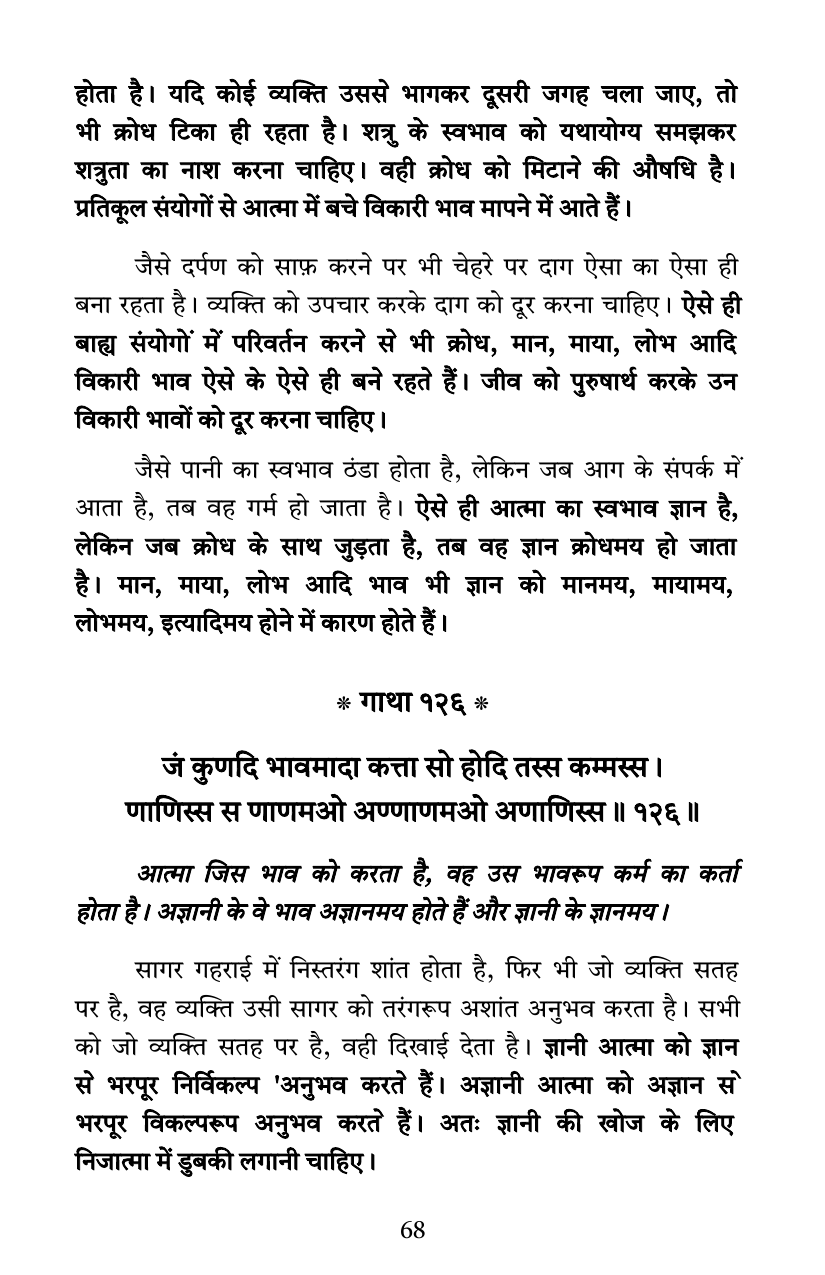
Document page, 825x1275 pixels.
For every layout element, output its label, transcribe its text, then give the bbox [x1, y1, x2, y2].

text णाणिस्स स णाणमओ अण्णाणमओ अणाणिस्स॥ १२६॥ [75, 789, 750, 828]
text ⁕ गाथा १२६ ⁕ [75, 679, 750, 718]
text होता है। यदि कोई व्यक्ति उससे भागकर दूसरी जगह चला जाए, तो भी क्रोध टिका ही रहता है। शत्रु के स्वभाव को यथायोग्य समझकर शत्रुता का नाश करना चाहिए। वही क्रोध को मिटाने की औषधि है। प्रतिकूल संयोगों से आत्मा में बचे विकारी भाव मापने में आते हैं। [75, 75, 750, 223]
text जं कुणदि भावमादा कत्ता सो होदि तस्स कम्मस्स। [75, 745, 750, 784]
text जैसे पानी का स्वभाव ठंडा होता है, लेकिन जब आग के संपर्क में आता है, तब वह गर्म हो जाता है। ऐसे ही आत्मा का स्वभाव ज्ञान है, लेकिन जब क्रोध के साथ जुड़ता है, तब वह ज्ञान क्रोधमय हो जाता है। मान, माया, लोभ आदि भाव भी ज्ञान को मानमय, मायामय, लोभमय, इत्यादिमय होने में कारण होते हैं। [75, 451, 750, 637]
text जैसे दर्पण को साफ़ करने पर भी चेहरे पर दाग ऐसा का ऐसा ही बना रहता है। व्यक्ति को उपचार करके दाग को दूर करना चाहिए। ऐसे ही बाह्य संयोगों में परिवर्तन करने से भी क्रोध, मान, माया, लोभ आदि विकारी भाव ऐसे के ऐसे ही बने रहते हैं। जीव को पुरुषार्थ करके उन विकारी भावों को दूर करना चाहिए। [75, 248, 750, 434]
text आत्मा जिस भाव को करता है, वह उस भावरूप कर्म का कर्ता होता है। अज्ञानी के वे भाव अज्ञानमय होते हैं और ज्ञानी के ज्ञानमय। [75, 855, 750, 926]
text सागर गहराई में निस्तरंग शांत होता है, फिर भी जो व्यक्ति सतह पर है, वह व्यक्ति उसी सागर को तरंगरूप अशांत अनुभव करता है। सभी को जो व्यक्ति सतह पर है, वही दिखाई देता है। ज्ञानी आत्मा को ज्ञान से भरपूर निर्विकल्प 'अनुभव करते हैं। अज्ञानी आत्मा को अज्ञान से भरपूर विकल्परूप अनुभव करते हैं। अतः ज्ञानी की खोज के लिए निजात्मा में डुबकी लगानी चाहिए। [75, 952, 750, 1176]
